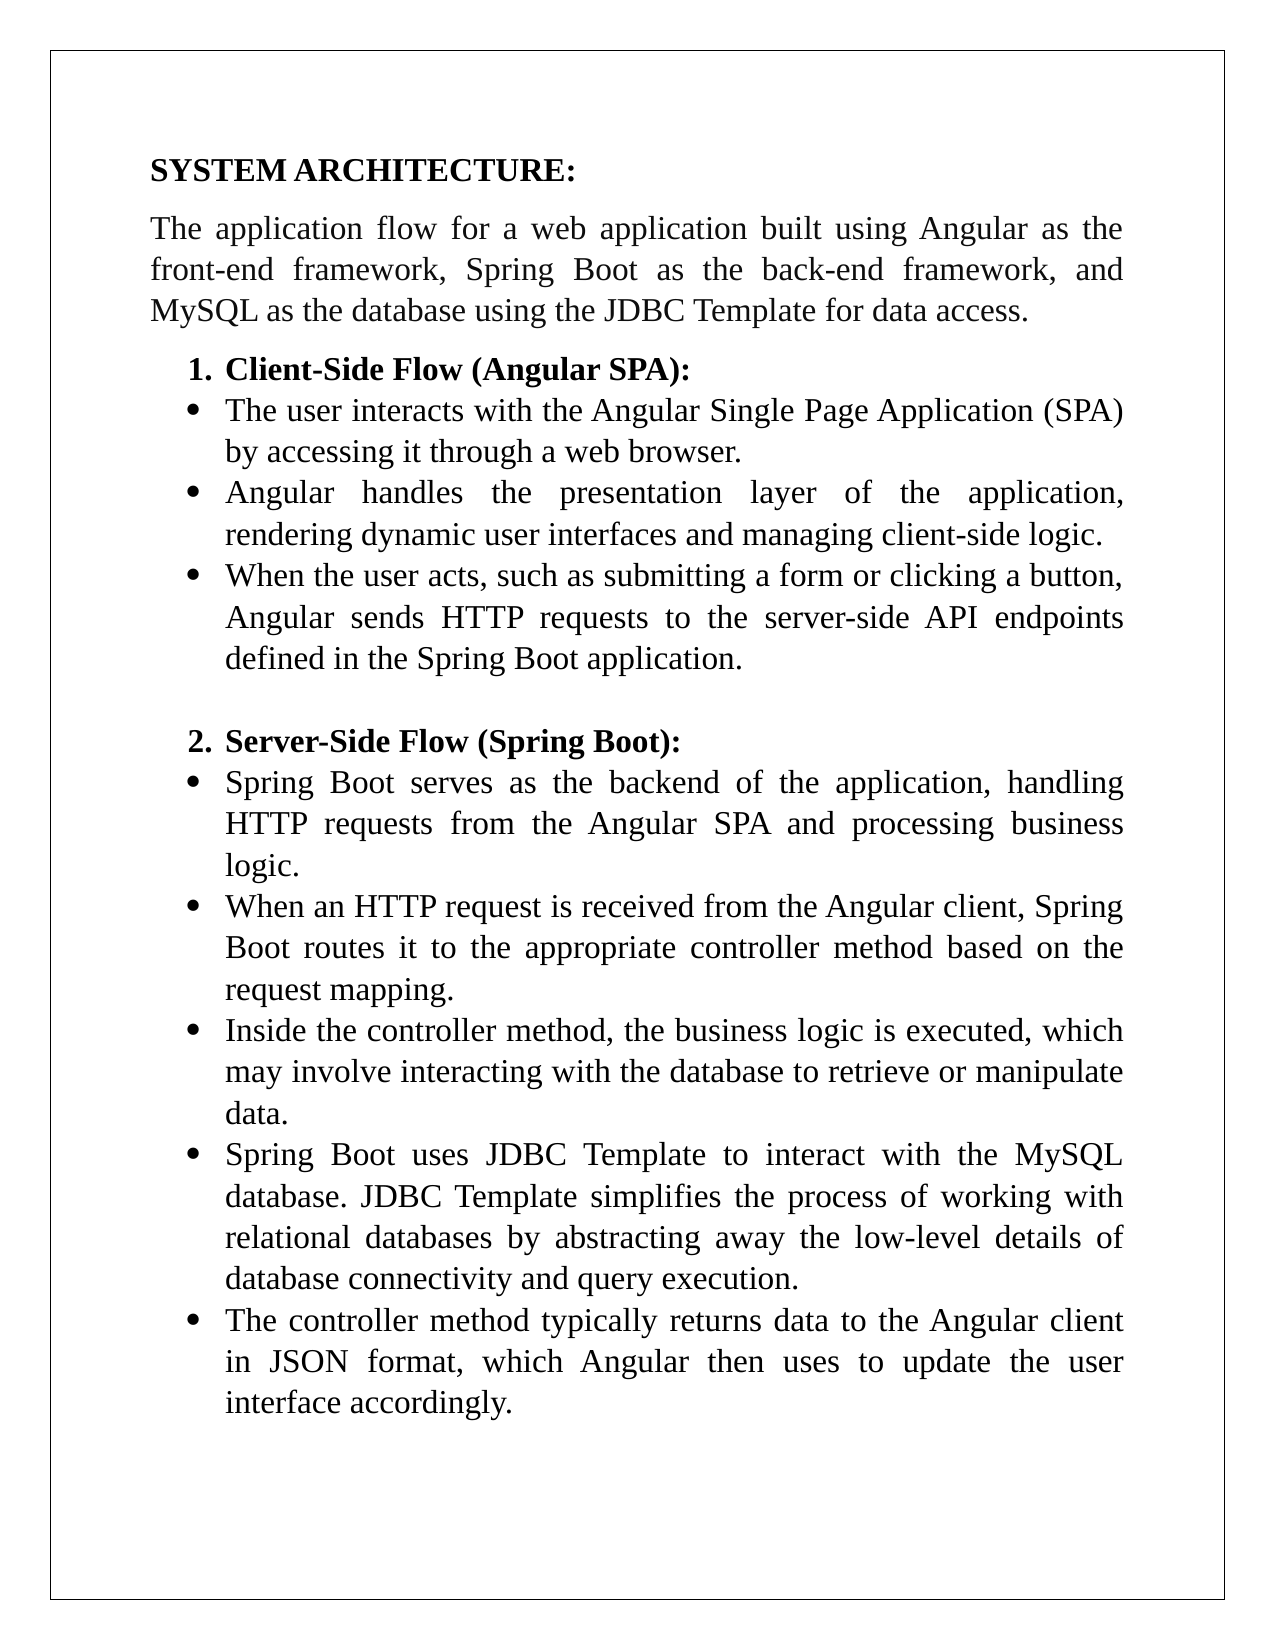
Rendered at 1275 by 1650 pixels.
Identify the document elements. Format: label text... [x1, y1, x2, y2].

list When an HTTP request is received from the Angular client, Spring Boot routes it to the appropriate controller method based on the request mapping. [187, 886, 1125, 1007]
list When the user acts, such as submitting a form or clicking a button, Angular sends HTTP requests to the server-side API endpoints defined in the Spring Boot application. [187, 556, 1125, 677]
list Angular handles the presentation layer of the application, rendering dynamic user interfaces and managing client-side logic. [187, 473, 1125, 552]
list The user interacts with the Angular Single Page Application (SPA) by accessing it through a web browser. [187, 390, 1125, 470]
list Server-Side Flow (Spring Boot): [187, 721, 1125, 759]
list The controller method typically returns data to the Angular client in JSON format, which Angular then uses to update the user interface accordingly. [187, 1300, 1125, 1421]
text The application flow for a web application built using Angular as the front-end framework, Spring Boot as the back-end framework, and MySQL as the database using the JDBC Template for data access. [150, 288, 1125, 329]
list Inside the controller method, the business logic is executed, which may involve interacting with the database to retrieve or manipulate data. [187, 1010, 1125, 1131]
list Spring Boot serves as the backend of the application, handling HTTP requests from the Angular SPA and processing business logic. [187, 762, 1125, 883]
list Client-Side Flow (Angular SPA): [187, 349, 1125, 387]
text SYSTEM ARCHITECTURE: [150, 150, 1125, 188]
list Spring Boot uses JDBC Template to interact with the MySQL database. JDBC Template simplifies the process of working with relational databases by abstracting away the low-level details of database connectivity and query execution. [187, 1134, 1125, 1297]
